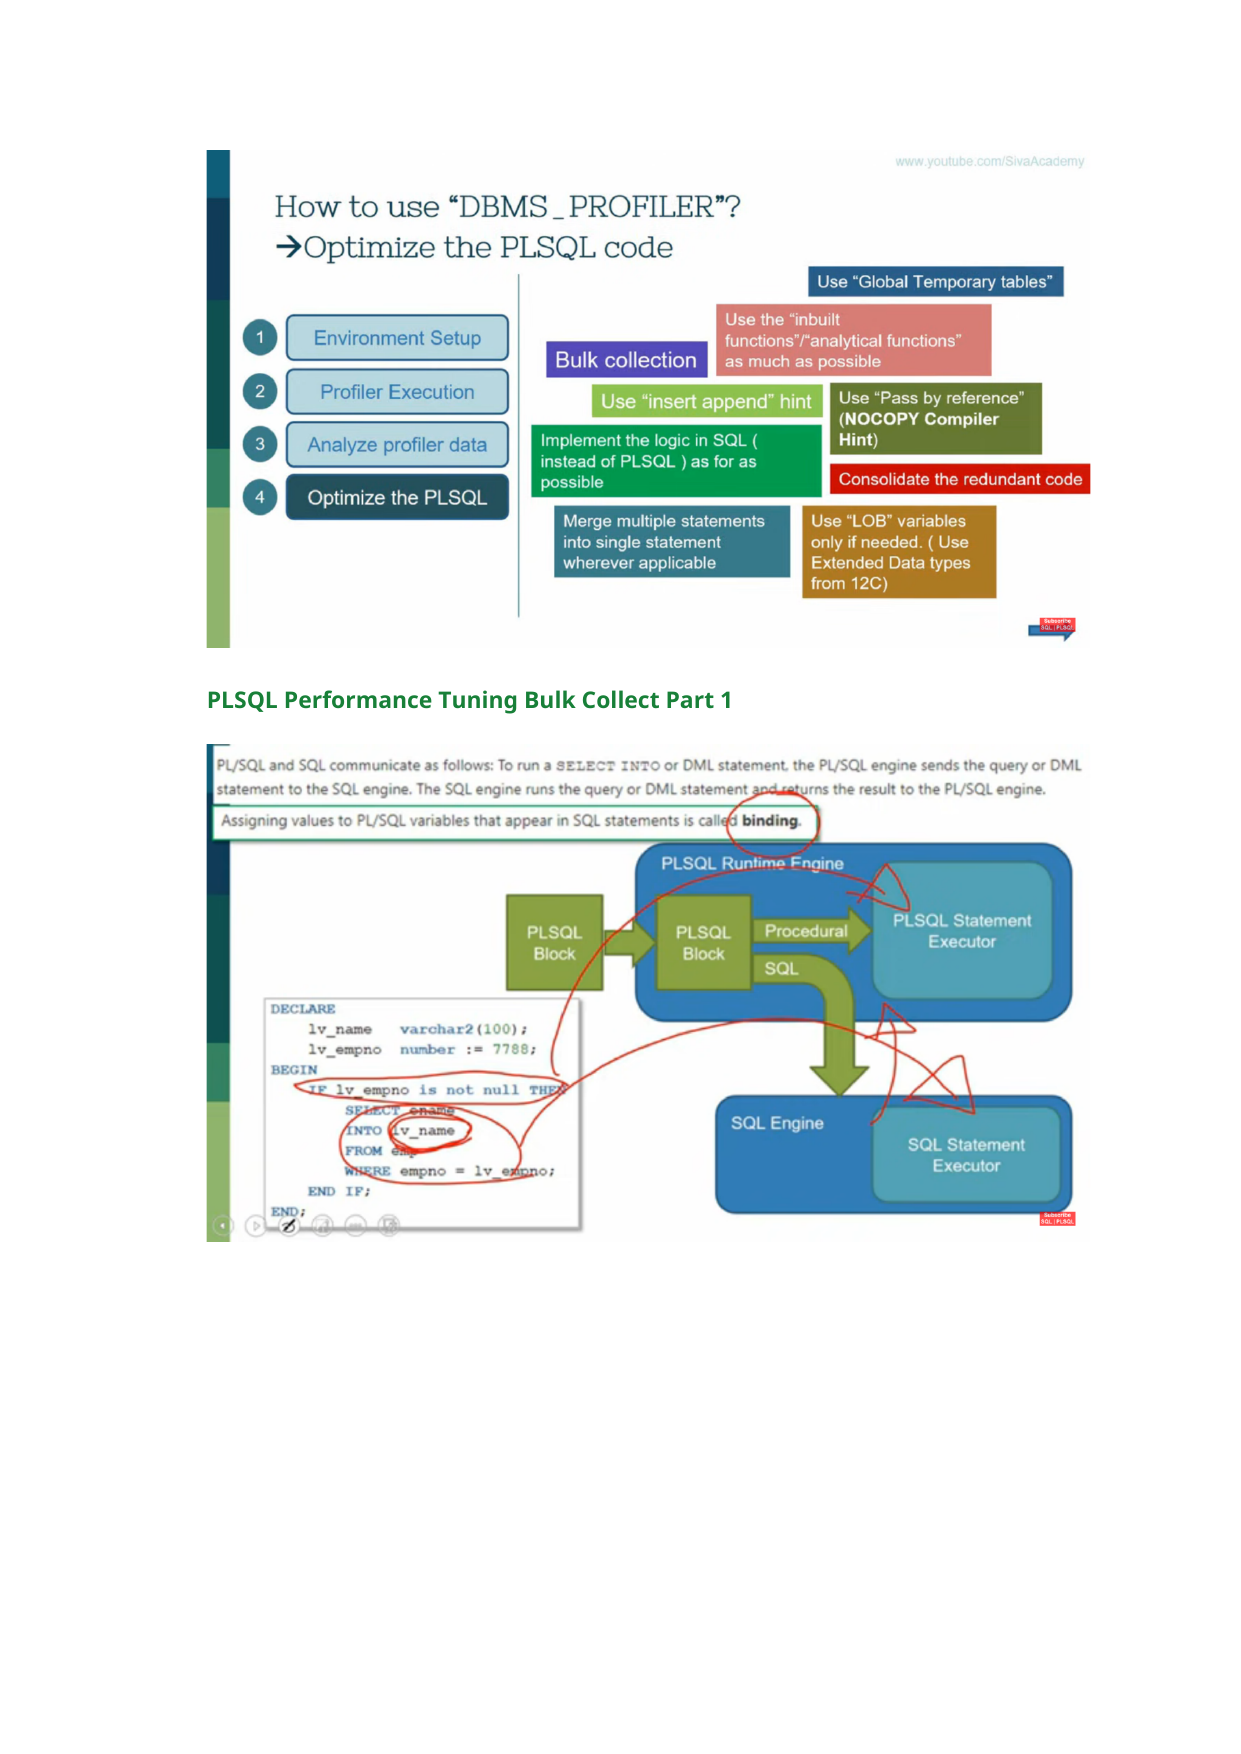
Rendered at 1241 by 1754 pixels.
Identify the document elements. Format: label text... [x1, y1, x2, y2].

text PLSQL Performance Tuning Bulk Collect Part 1 [207, 684, 1090, 715]
picture [206, 150, 1091, 648]
picture [206, 744, 1091, 1242]
